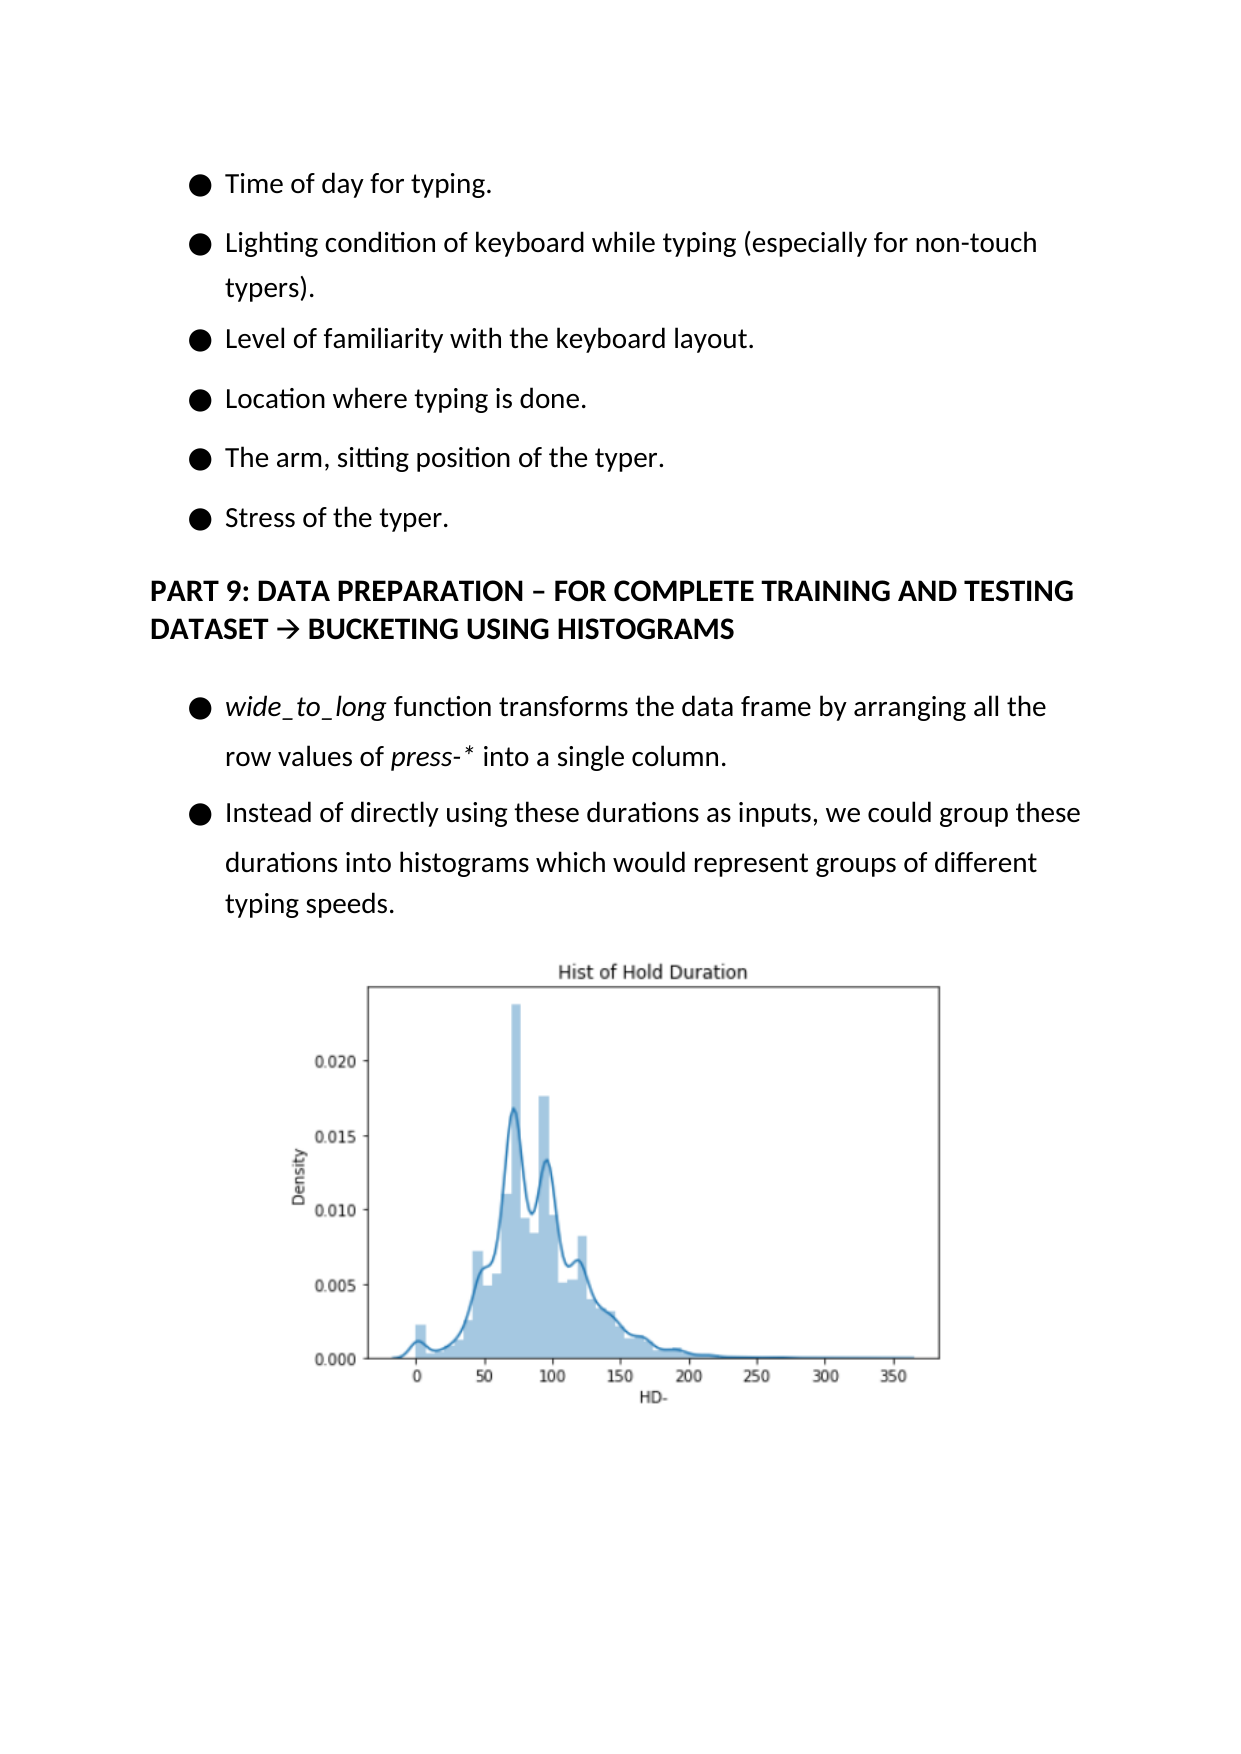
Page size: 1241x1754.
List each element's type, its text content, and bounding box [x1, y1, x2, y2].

list Location where typing is done. [187, 365, 1090, 425]
picture [275, 952, 965, 1409]
text PART 9: DATA PREPARATION – FOR COMPLETE TRAINING AND TESTING DATASET 🡪 BUCKETING USING HISTOGRAMS [150, 571, 1090, 647]
list Time of day for typing. [187, 150, 1090, 210]
list wide_to_long function transforms the data frame by arranging all the row values of press-* into a single column. [187, 673, 1090, 774]
list The arm, sitting position of the typer. [187, 425, 1090, 484]
list Instead of directly using these durations as inputs, we could group these durations into histograms which would represent groups of different typing speeds. [187, 779, 1090, 921]
list Level of familiarity with the keyboard layout. [187, 305, 1090, 365]
list Lighting condition of keyboard while typing (especially for non-touch typers). [187, 210, 1090, 305]
list Stress of the typer. [187, 484, 1090, 544]
